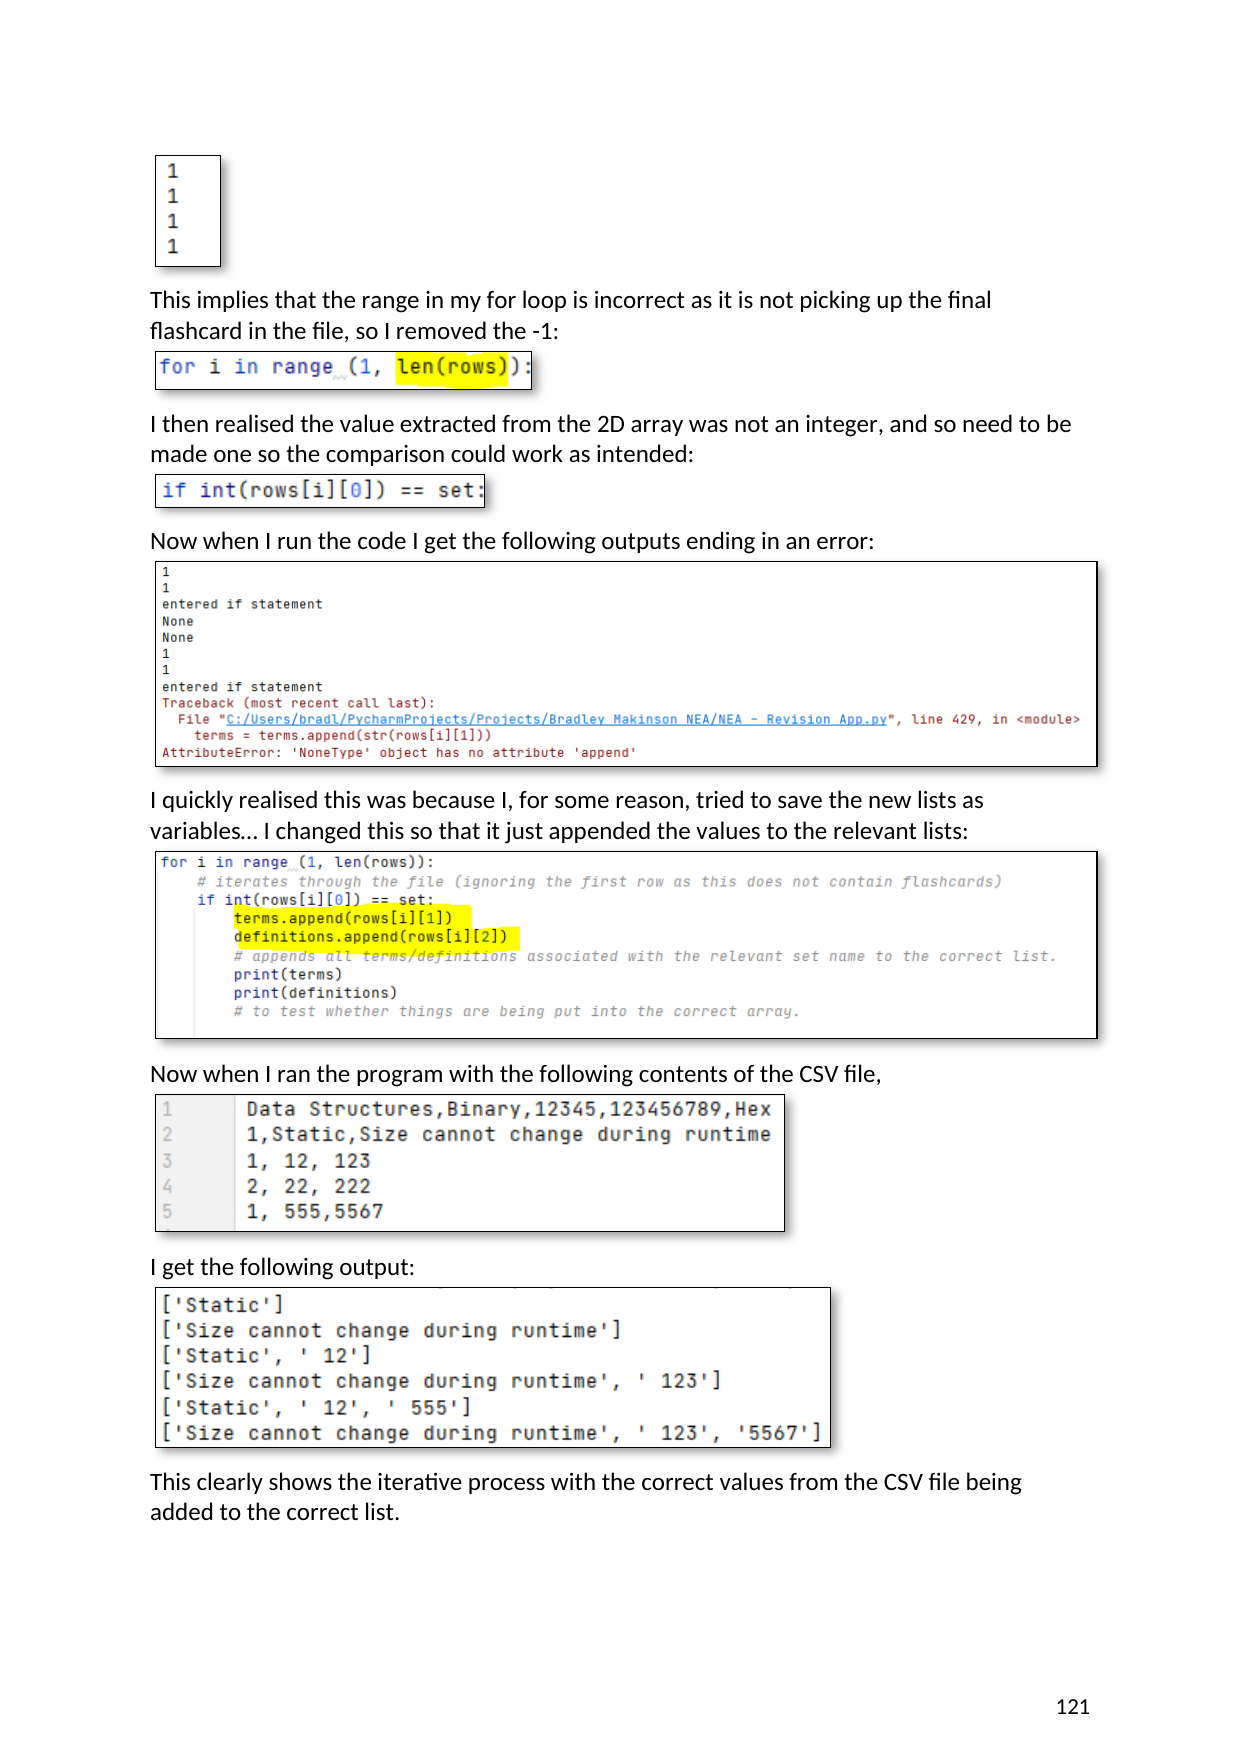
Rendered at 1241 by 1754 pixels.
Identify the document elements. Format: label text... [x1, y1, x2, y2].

picture [156, 852, 1096, 1038]
text Now when I ran the program with the following contents of the CSV file, [150, 1058, 1090, 1088]
picture [156, 475, 484, 507]
text I get the following output: [150, 1251, 1090, 1282]
picture [156, 352, 531, 389]
text I quickly realised this was because I, for some reason, tried to save the new lists as variables… I changed this so that it just appended the values to the relevant lists: [150, 784, 1090, 845]
text This implies that the range in my for loop is incorrect as it is not picking up the final flashcard in the file, so I removed the -1: [150, 284, 1090, 346]
text Now when I run the code I get the following outputs ending in an error: [150, 526, 1090, 556]
picture [156, 156, 220, 266]
text This clearly shows the iterative process with the correct values from the CSV file being added to the correct list. [150, 1466, 1090, 1527]
picture [156, 562, 1096, 766]
picture [156, 1288, 830, 1447]
picture [156, 1095, 784, 1231]
text I then realised the value extracted from the 2D array was not an integer, and so need to be made one so the comparison could work as intended: [150, 408, 1090, 469]
